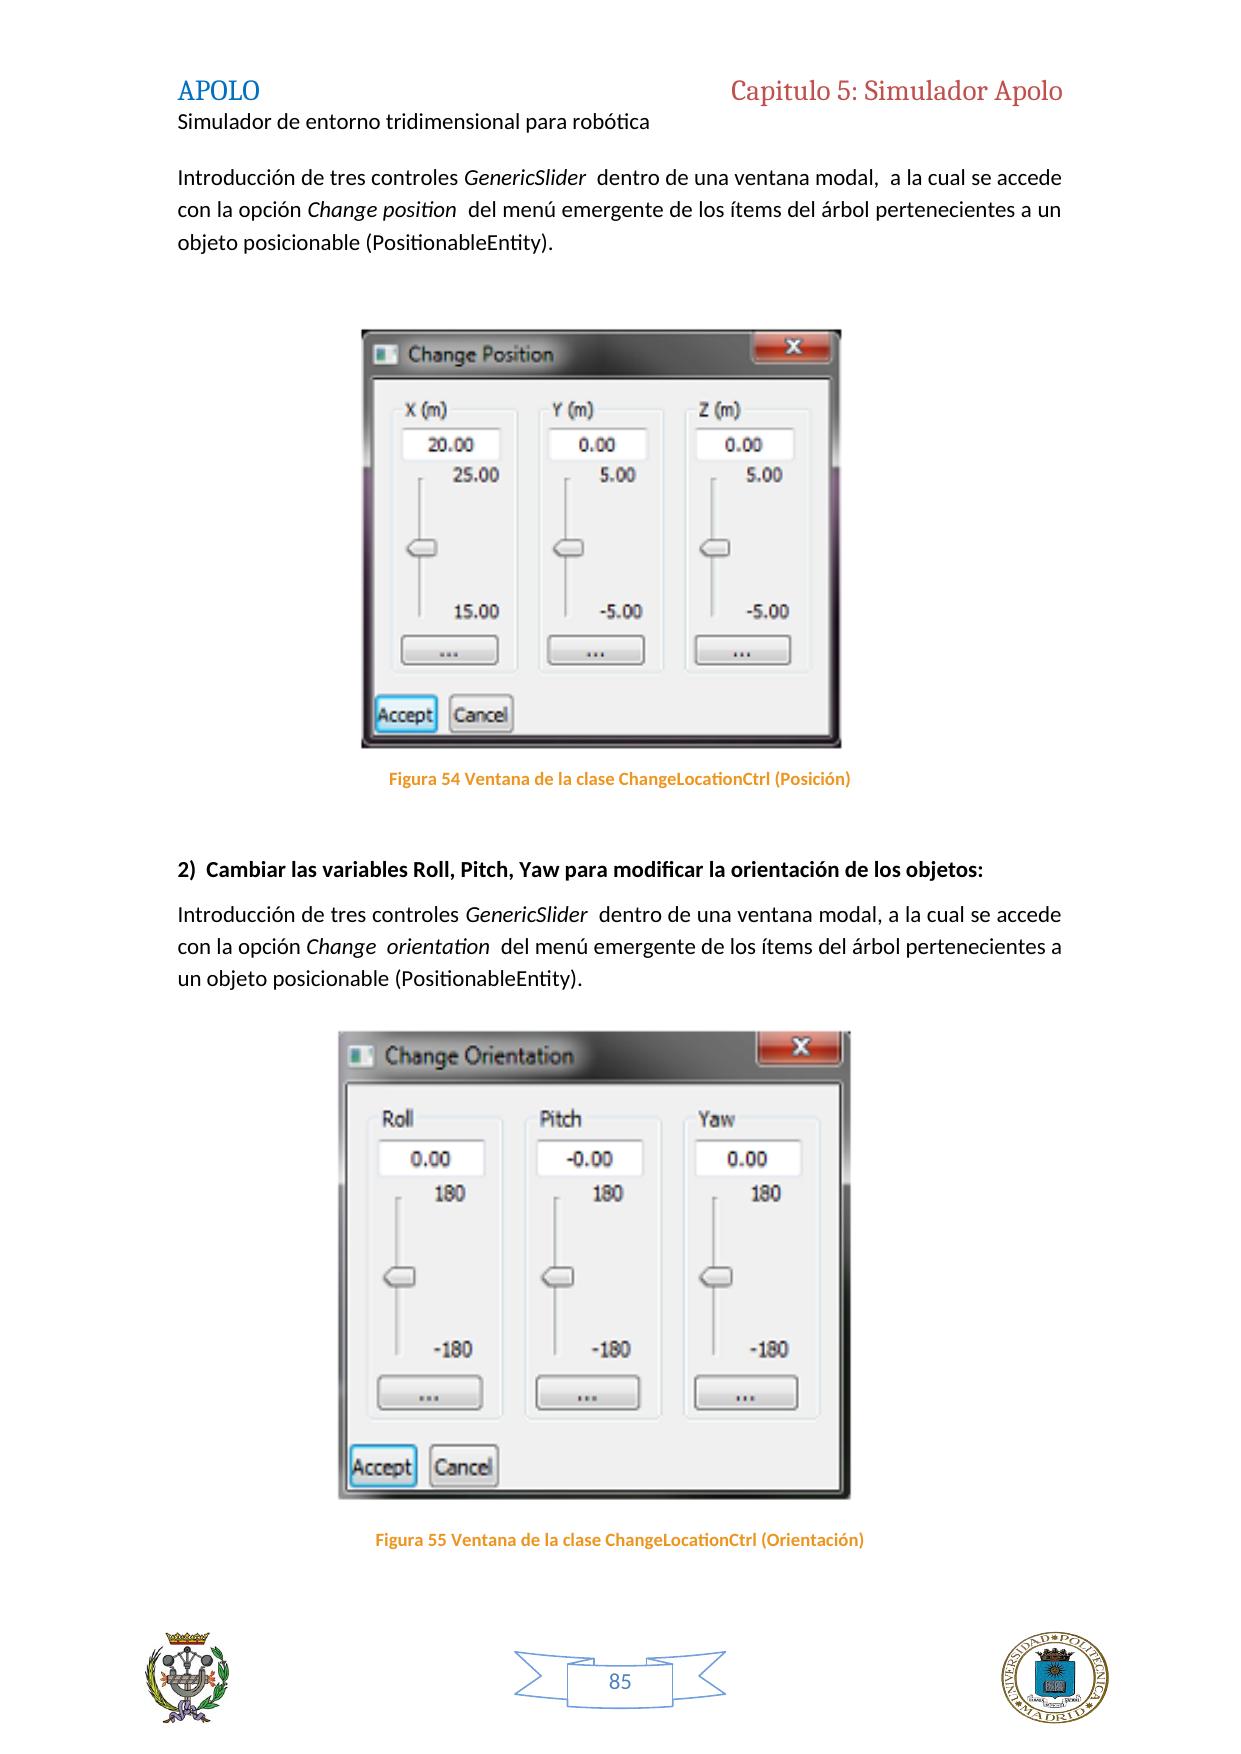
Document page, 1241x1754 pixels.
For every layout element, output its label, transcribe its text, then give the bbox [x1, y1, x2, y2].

picture [145, 1631, 229, 1724]
text Figura 55 Ventana de la clase ChangeLocationCtrl (Orientación) [177, 1528, 1063, 1551]
text Introducción de tres controles GenericSlider dentro de una ventana modal, a la cual se accede con la opción Change orientation del menú emergente de los ítems del árbol pertenecientes a un objeto posicionable (PositionableEntity). [177, 900, 1063, 992]
text Figura 54 Ventana de la clase ChangeLocationCtrl (Posición) [177, 767, 1063, 790]
text Introducción de tres controles GenericSlider dentro de una ventana modal, a la cual se accede con la opción Change position del menú emergente de los ítems del árbol pertenecientes a un objeto posicionable (PositionableEntity). [177, 163, 1063, 256]
picture [1000, 1631, 1110, 1724]
text 2) Cambiar las variables Roll, Pitch, Yaw para modificar la orientación de los objetos: [177, 855, 1063, 883]
picture [325, 317, 915, 751]
picture [306, 1009, 935, 1512]
